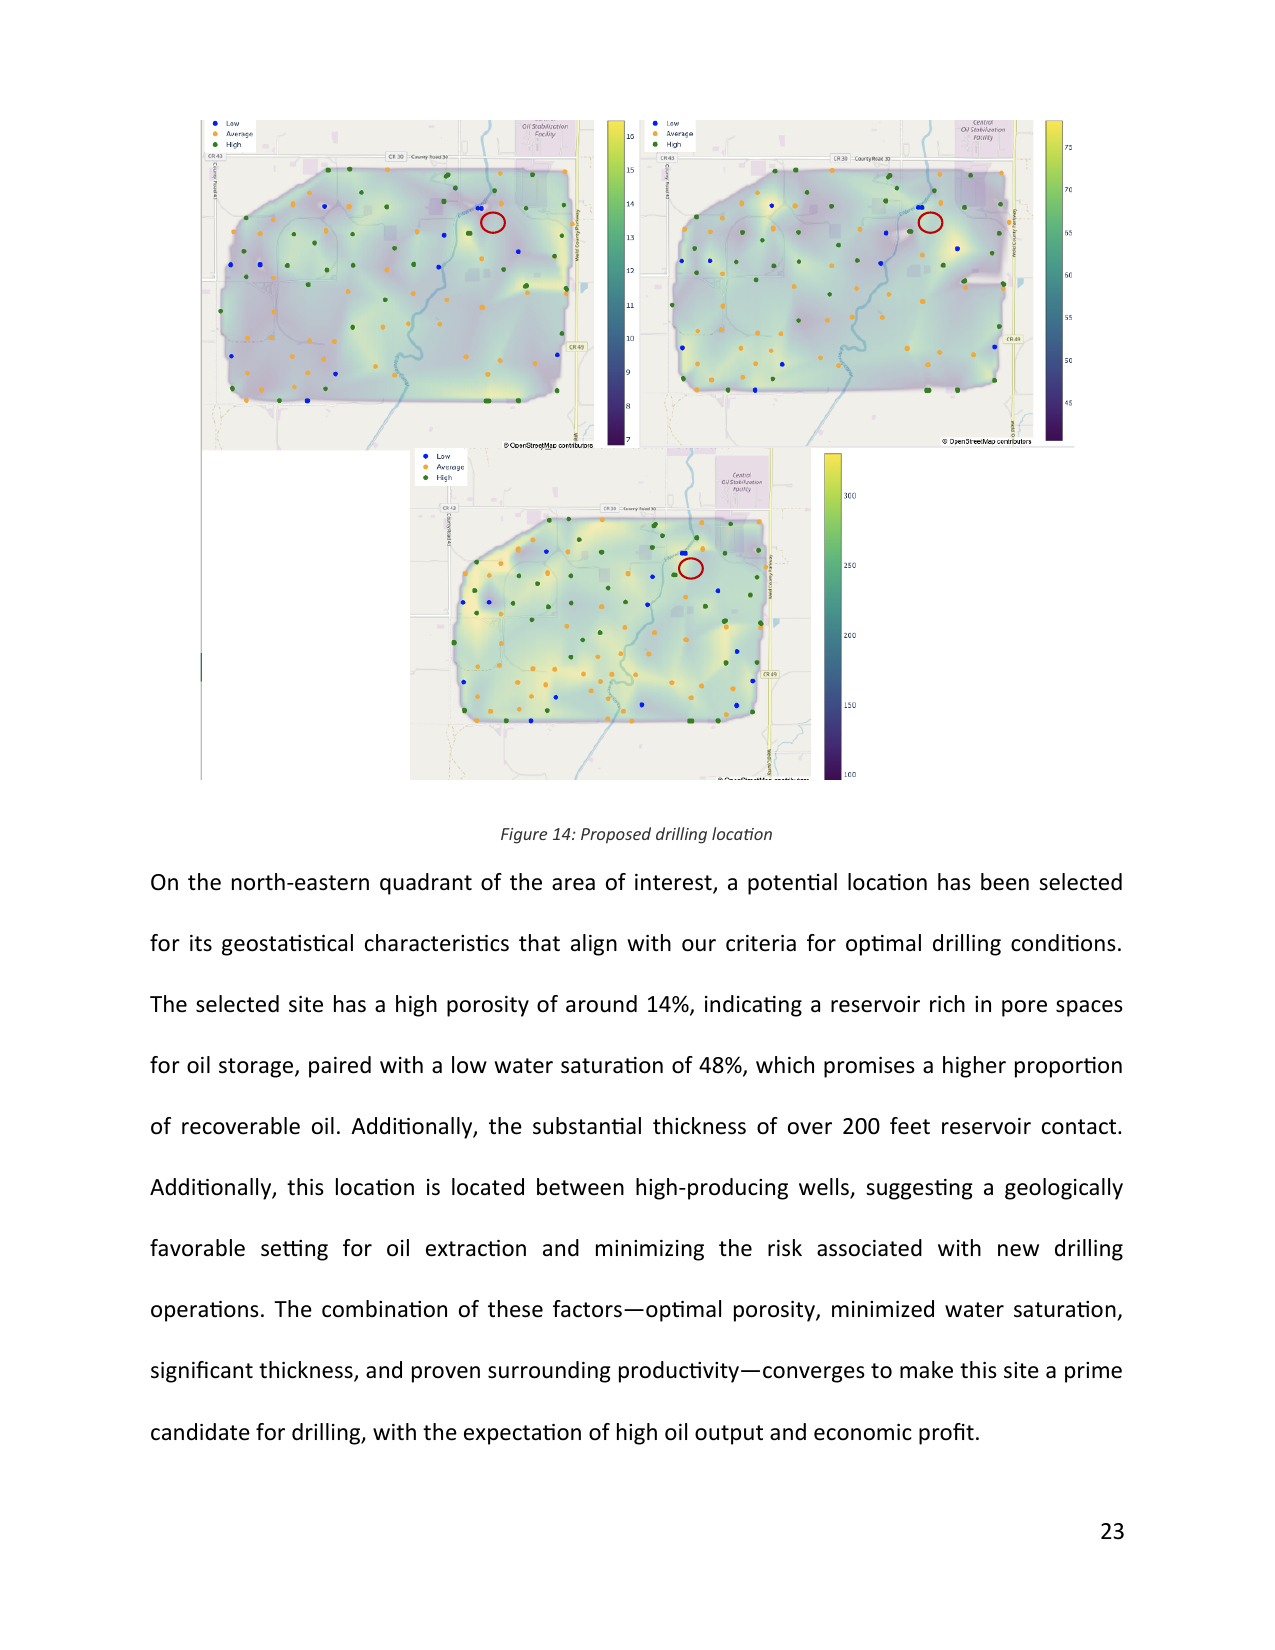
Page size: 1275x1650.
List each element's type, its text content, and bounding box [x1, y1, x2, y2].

text On the north-eastern quadrant of the area of interest, a potential location has been selected for its geostatistical characteristics that align with our criteria for optimal drilling conditions. The selected site has a high porosity of around 14%, indicating a reservoir rich in pore spaces for oil storage, paired with a low water saturation of 48%, which promises a higher proportion of recoverable oil. Additionally, the substantial thickness of over 200 feet reservoir contact. Additionally, this location is located between high-producing wells, suggesting a geologically favorable setting for oil extraction and minimizing the risk associated with new drilling operations. The combination of these factors—optimal porosity, minimized water saturation, significant thickness, and proven surrounding productivity—converges to make this site a prime candidate for drilling, with the expectation of high oil output and economic profit. [150, 867, 1125, 1447]
text Figure 14: Proposed drilling location [150, 823, 1125, 846]
picture [200, 120, 1075, 780]
